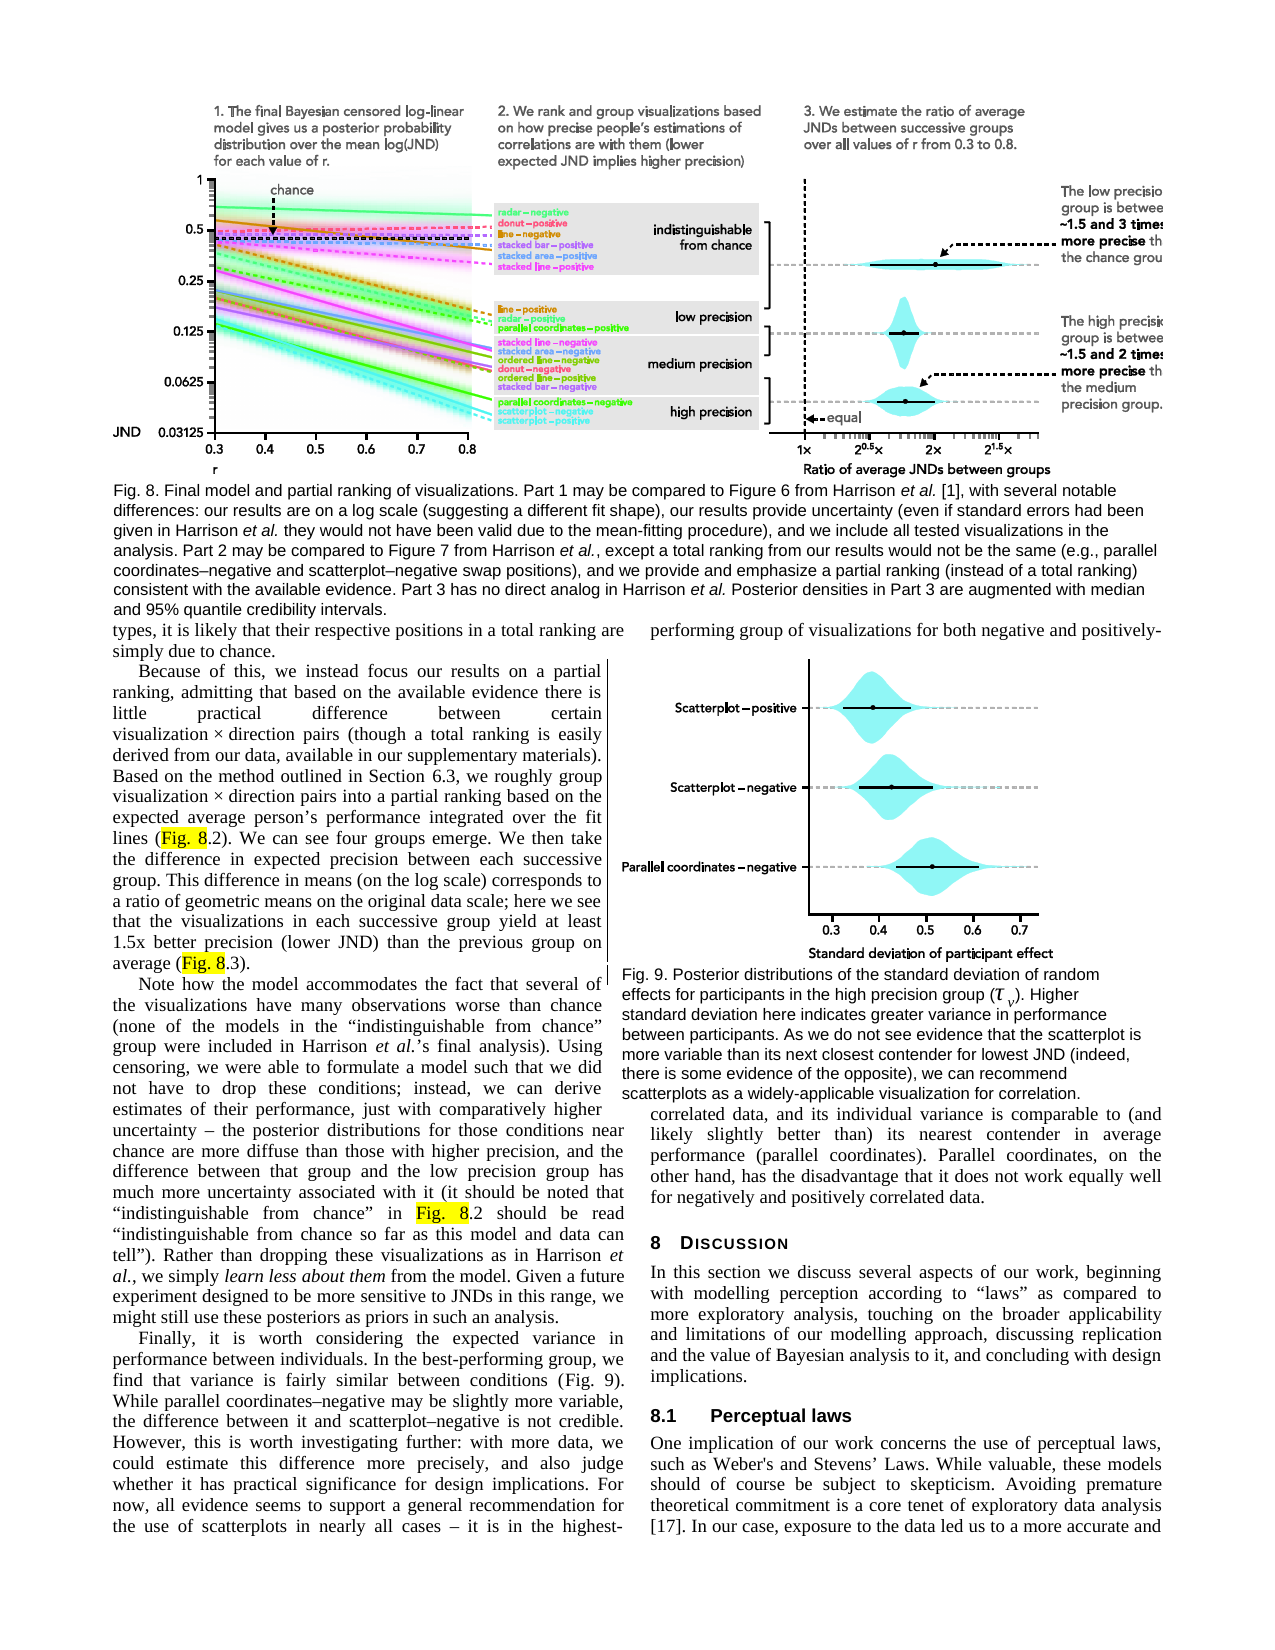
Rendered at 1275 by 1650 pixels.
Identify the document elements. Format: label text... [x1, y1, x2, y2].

text Finally, it is worth considering the expected variance in performance between individuals. In the best-performing group, we find that variance is fairly similar between conditions (Fig. 9). While parallel coordinates–negative may be slightly more variable, the difference between it and scatterplot–negative is not credible. However, this is worth investigating further: with more data, we could estimate this difference more precisely, and also judge whether it has practical significance for design implications. For now, all evidence seems to support a general recommendation for the use of scatterplots in nearly all cases – it is in the highest-performing group of visualizations for both negative and positively-correlated data, and its individual variance is comparable to (and likely slightly better than) its nearest contender in average performance (parallel coordinates). Parallel coordinates, on the other hand, has the disadvantage that it does not work equally well for negatively and positively correlated data. [650, 620, 1162, 1207]
text Note how the model accommodates the fact that several of the visualizations have many observations worse than chance (none of the models in the “indistinguishable from chance” group were included in Harrison et al.’s final analysis). Using censoring, we were able to formulate a model such that we did not have to drop these conditions; instead, we can derive estimates of their performance, just with comparatively higher uncertainty – the posterior distributions for those conditions near chance are more diffuse than those with higher precision, and the difference between that group and the low precision group has much more uncertainty associated with it (it should be noted that “indistinguishable from chance” in Fig. 8.2 should be read “indistinguishable from chance so far as this model and data can tell”). Rather than dropping these visualizations as in Harrison et al., we simply learn less about them from the model. Given a future experiment designed to be more sensitive to JNDs in this range, we might still use these posteriors as priors in such an analysis. [112, 974, 625, 1328]
text Finally, it is worth considering the expected variance in performance between individuals. In the best-performing group, we find that variance is fairly similar between conditions (Fig. 9). While parallel coordinates–negative may be slightly more variable, the difference between it and scatterplot–negative is not credible. However, this is worth investigating further: with more data, we could estimate this difference more precisely, and also judge whether it has practical significance for design implications. For now, all evidence seems to support a general recommendation for the use of scatterplots in nearly all cases – it is in the highest-performing group of visualizations for both negative and positively-correlated data, and its individual variance is comparable to (and likely slightly better than) its nearest contender in average performance (parallel coordinates). Parallel coordinates, on the other hand, has the disadvantage that it does not work equally well for negatively and positively correlated data. [112, 1328, 625, 1536]
subtitle Perceptual laws [650, 1405, 1162, 1426]
text In this section we discuss several aspects of our work, beginning with modelling perception according to “laws” as compared to more exploratory analysis, touching on the broader applicability and limitations of our modelling approach, discussing replication and the value of Bayesian analysis to it, and concluding with design implications. [650, 1262, 1162, 1387]
subtitle Discussion [650, 1232, 1162, 1253]
text Because of this, we instead focus our results on a partial ranking, admitting that based on the available evidence there is little practical difference between certain visualization × direction pairs (though a total ranking is easily derived from our data, available in our supplementary materials). Based on the method outlined in Section 6.3, we roughly group visualization × direction pairs into a partial ranking based on the expected average person’s performance integrated over the fit lines (Fig. 8.2). We can see four groups emerge. We then take the difference in expected precision between each successive group. This difference in means (on the log scale) corresponds to a ratio of geometric means on the original data scale; here we see that the visualizations in each successive group yield at least 1.5x better precision (lower JND) than the previous group on average (Fig. 8.3). [112, 661, 621, 974]
